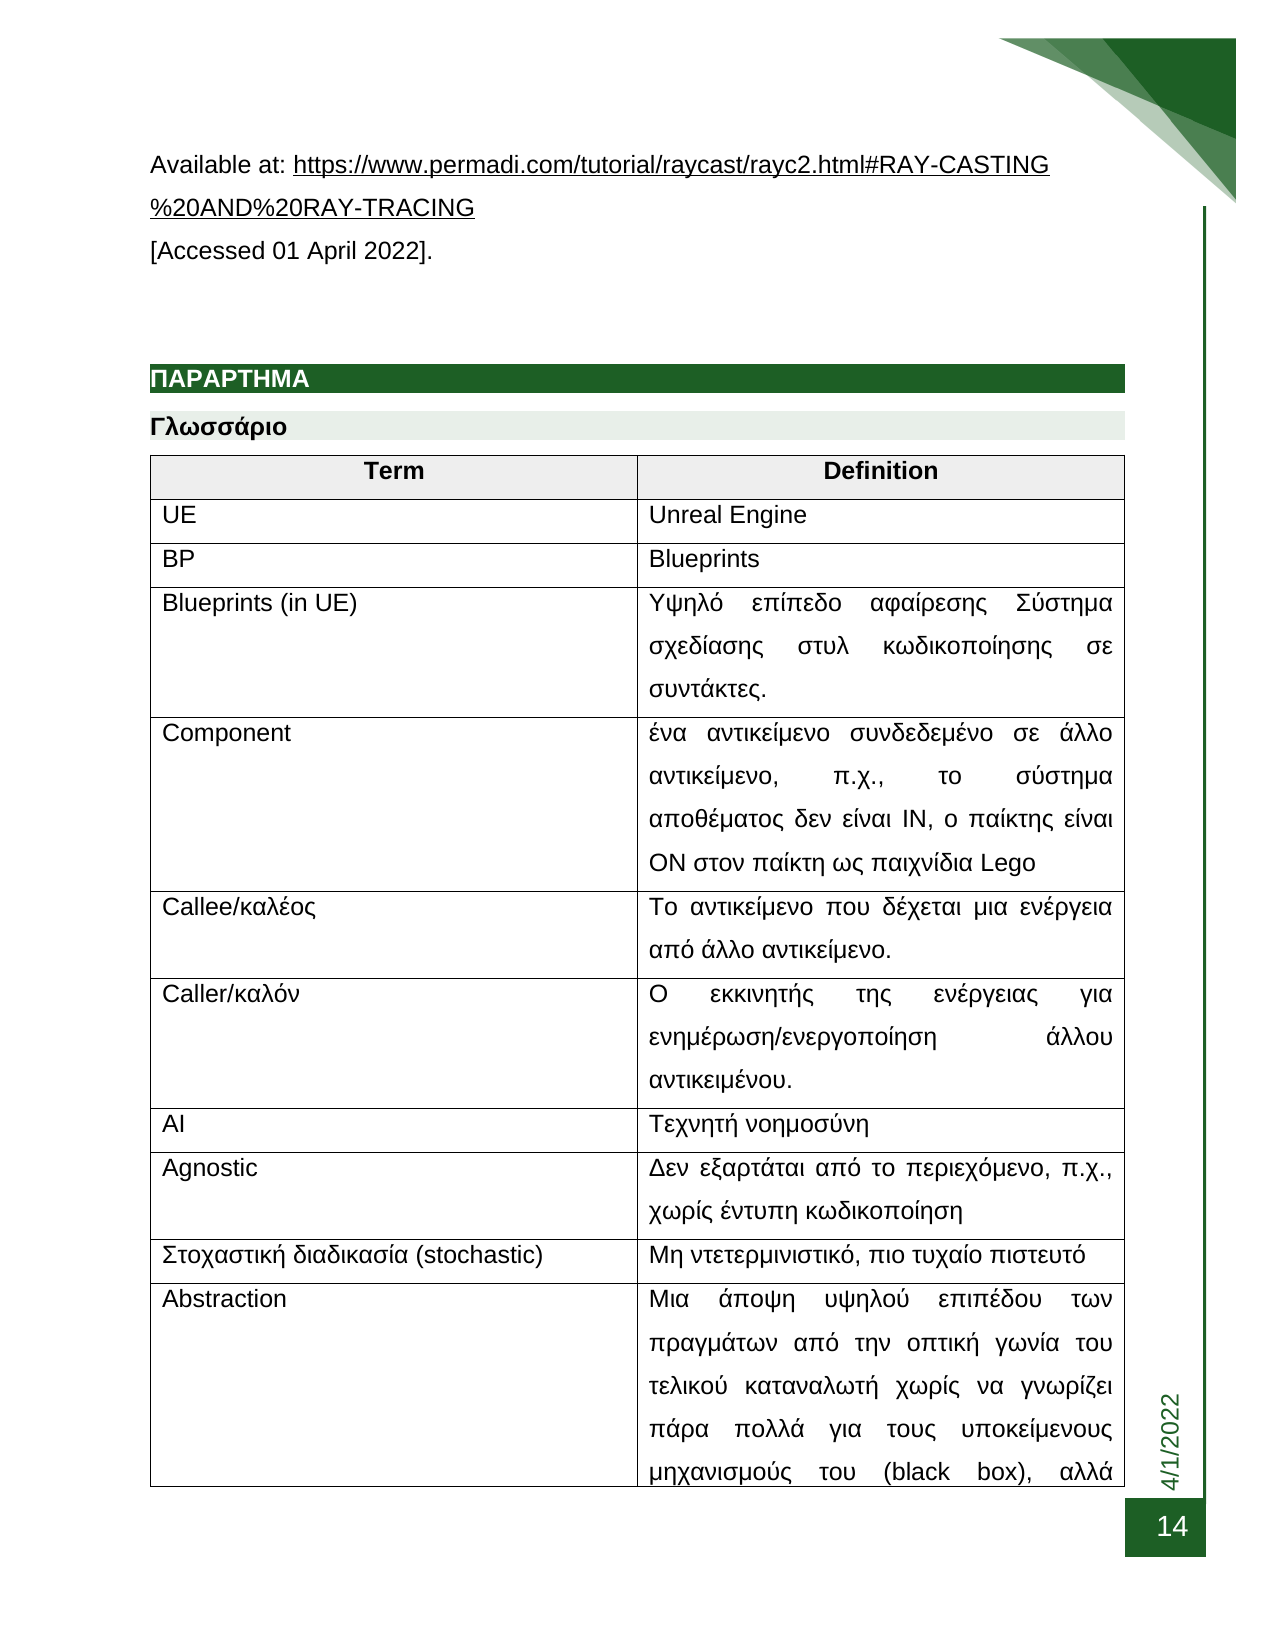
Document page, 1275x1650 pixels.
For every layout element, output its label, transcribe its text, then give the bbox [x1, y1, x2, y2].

table_cell Υψηλό επίπεδο αφαίρεσης Σύστημα σχεδίασης στυλ κωδικοποίησης σε συντάκτες. [638, 588, 1124, 717]
table_cell Ο εκκινητής της ενέργειας για ενημέρωση/ενεργοποίηση άλλου αντικειμένου. [638, 979, 1124, 1108]
table_header Definition [638, 456, 1124, 499]
table_cell Στοχαστική διαδικασία (stochastic) [151, 1240, 637, 1283]
table_cell Δεν εξαρτάται από το περιεχόμενο, π.χ., χωρίς έντυπη κωδικοποίηση [638, 1153, 1124, 1239]
table_cell ένα αντικείμενο συνδεδεμένο σε άλλο αντικείμενο, π.χ., το σύστημα αποθέματος δεν είναι IN, ο παίκτης είναι ON στον παίκτη ως παιχνίδια Lego [638, 718, 1124, 891]
subtitle ΠΑΡΑΡΤΗΜΑ [150, 364, 1125, 393]
table_cell Το αντικείμενο που δέχεται μια ενέργεια από άλλο αντικείμενο. [638, 892, 1124, 978]
table_cell Blueprints (in UE) [151, 588, 637, 717]
table_cell AI [151, 1109, 637, 1152]
table_cell Agnostic [151, 1153, 637, 1239]
table_cell Blueprints [638, 544, 1124, 587]
table_cell Unreal Engine [638, 500, 1124, 543]
table_cell UE [151, 500, 637, 543]
table_cell Τεχνητή νοημοσύνη [638, 1109, 1124, 1152]
table_cell Μη ντετερμινιστικό, πιο τυχαίο πιστευτό [638, 1240, 1124, 1283]
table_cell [638, 1284, 1124, 1486]
picture [997, 38, 1236, 204]
table_header Term [151, 456, 637, 499]
table_cell BP [151, 544, 637, 587]
subtitle Γλωσσάριο [150, 411, 1125, 440]
table_cell Callee/καλέος [151, 892, 637, 978]
table_cell Caller/καλόν [151, 979, 637, 1108]
table_cell Component [151, 718, 637, 891]
table_cell Abstraction [151, 1284, 637, 1486]
